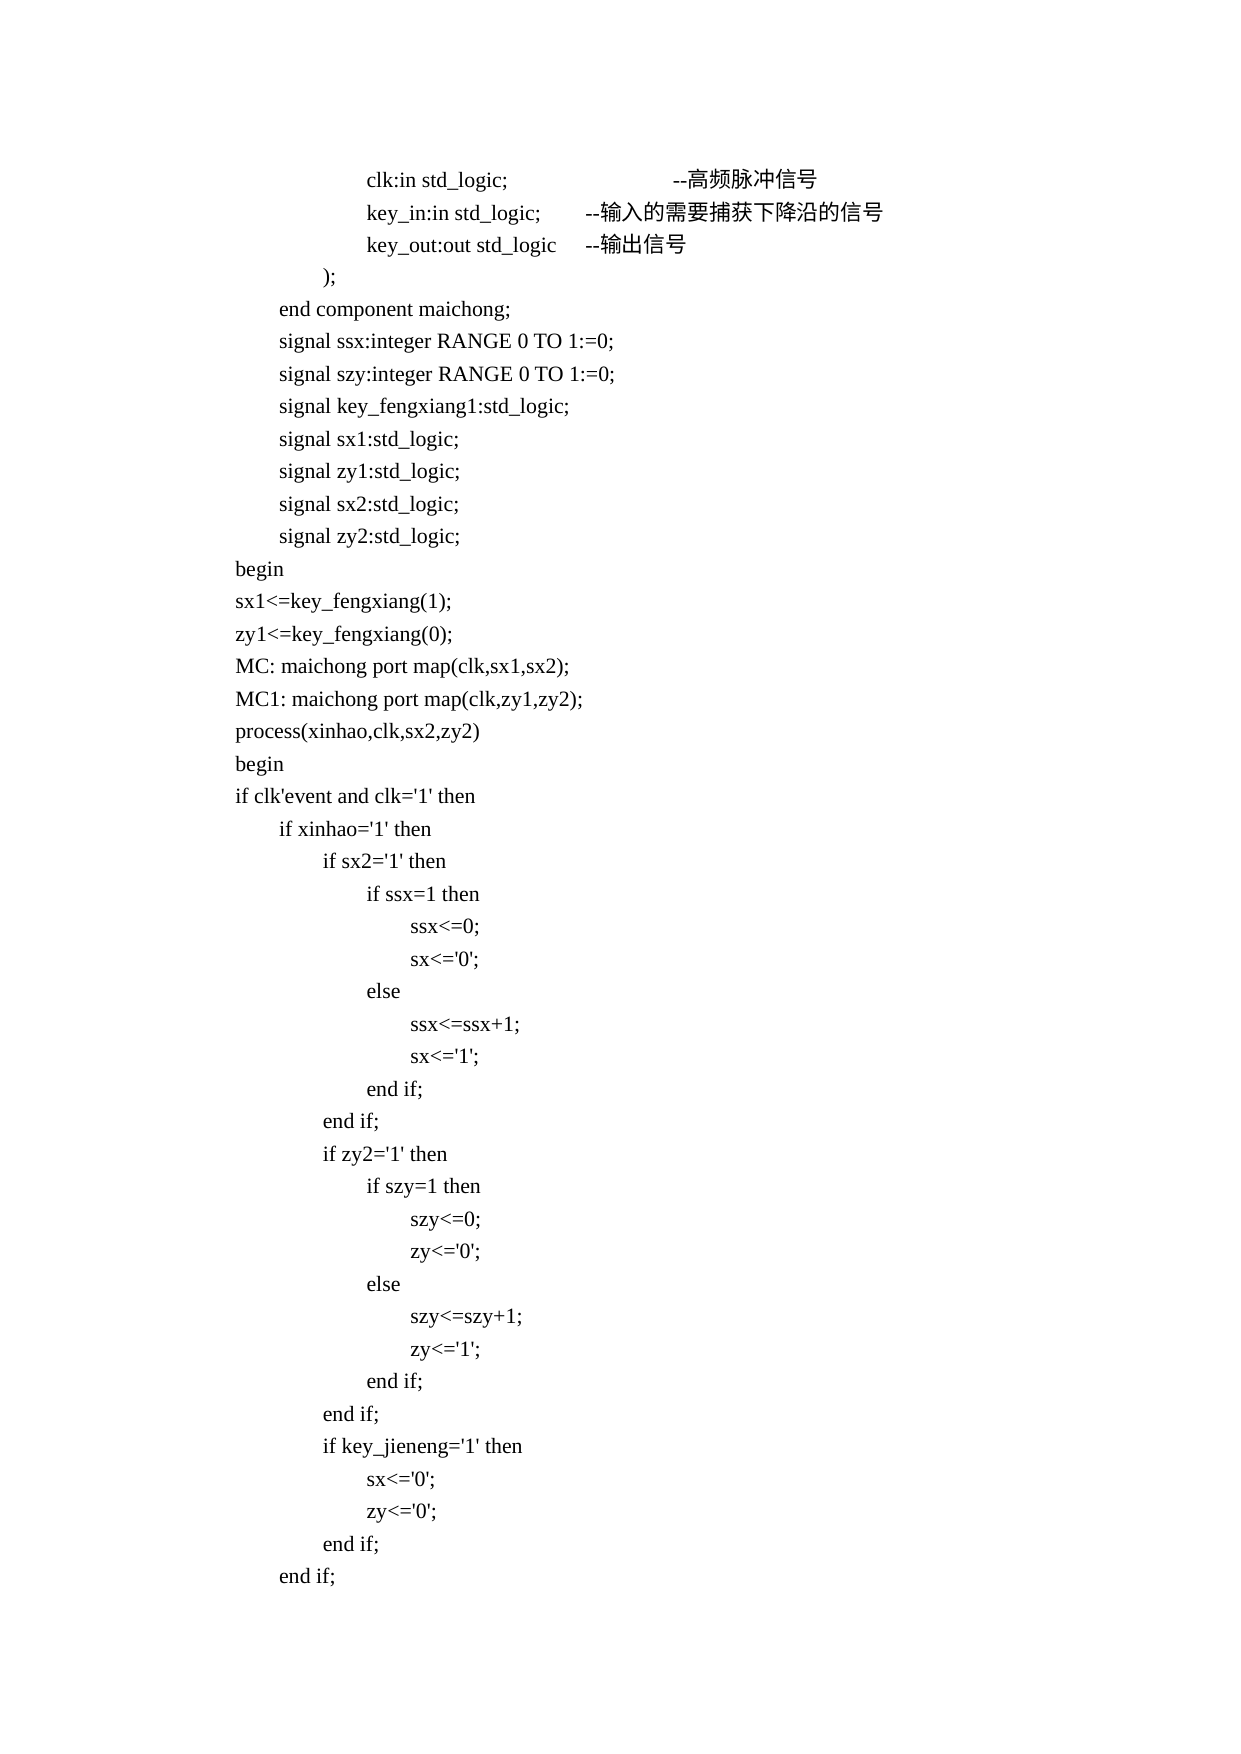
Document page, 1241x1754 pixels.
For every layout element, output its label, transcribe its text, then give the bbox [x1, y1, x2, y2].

text key_in:in std_logic; --输入的需要捕获下降沿的信号 [235, 194, 1092, 227]
text zy<='1'; [235, 1332, 1092, 1364]
text end component maichong; [235, 292, 1092, 324]
text szy<=0; [235, 1202, 1092, 1234]
text signal sx2:std_logic; [235, 487, 1092, 519]
text if key_jieneng='1' then [235, 1429, 1092, 1462]
text sx<='0'; [235, 1462, 1092, 1494]
text end if; [235, 1364, 1092, 1397]
text MC: maichong port map(clk,sx1,sx2); [235, 649, 1092, 682]
text key_out:out std_logic --输出信号 [235, 227, 1092, 259]
text signal zy2:std_logic; [235, 519, 1092, 552]
text MC1: maichong port map(clk,zy1,zy2); [235, 682, 1092, 714]
text end if; [235, 1397, 1092, 1429]
text else [235, 974, 1092, 1007]
text zy1<=key_fengxiang(0); [235, 617, 1092, 649]
text if xinhao='1' then [235, 812, 1092, 844]
text zy<='0'; [235, 1234, 1092, 1267]
text process(xinhao,clk,sx2,zy2) [235, 714, 1092, 747]
text if szy=1 then [235, 1169, 1092, 1202]
text ); [235, 259, 1092, 292]
text else [235, 1267, 1092, 1299]
text sx<='0'; [235, 942, 1092, 974]
text ssx<=ssx+1; [235, 1007, 1092, 1039]
text signal szy:integer RANGE 0 TO 1:=0; [235, 357, 1092, 389]
text szy<=szy+1; [235, 1299, 1092, 1332]
text end if; [235, 1104, 1092, 1137]
text end if; [235, 1072, 1092, 1104]
text signal zy1:std_logic; [235, 454, 1092, 487]
text sx1<=key_fengxiang(1); [235, 584, 1092, 617]
text if zy2='1' then [235, 1137, 1092, 1169]
text end if; [235, 1527, 1092, 1559]
text sx<='1'; [235, 1039, 1092, 1072]
text if clk'event and clk='1' then [235, 779, 1092, 812]
text begin [235, 552, 1092, 584]
text signal sx1:std_logic; [235, 422, 1092, 454]
text signal ssx:integer RANGE 0 TO 1:=0; [235, 324, 1092, 357]
text if ssx=1 then [235, 877, 1092, 909]
text end if; [235, 1559, 1092, 1592]
text signal key_fengxiang1:std_logic; [235, 389, 1092, 422]
text if sx2='1' then [235, 844, 1092, 877]
text ssx<=0; [235, 909, 1092, 942]
text begin [235, 747, 1092, 779]
text zy<='0'; [235, 1494, 1092, 1527]
text clk:in std_logic; --高频脉冲信号 [235, 162, 1092, 194]
